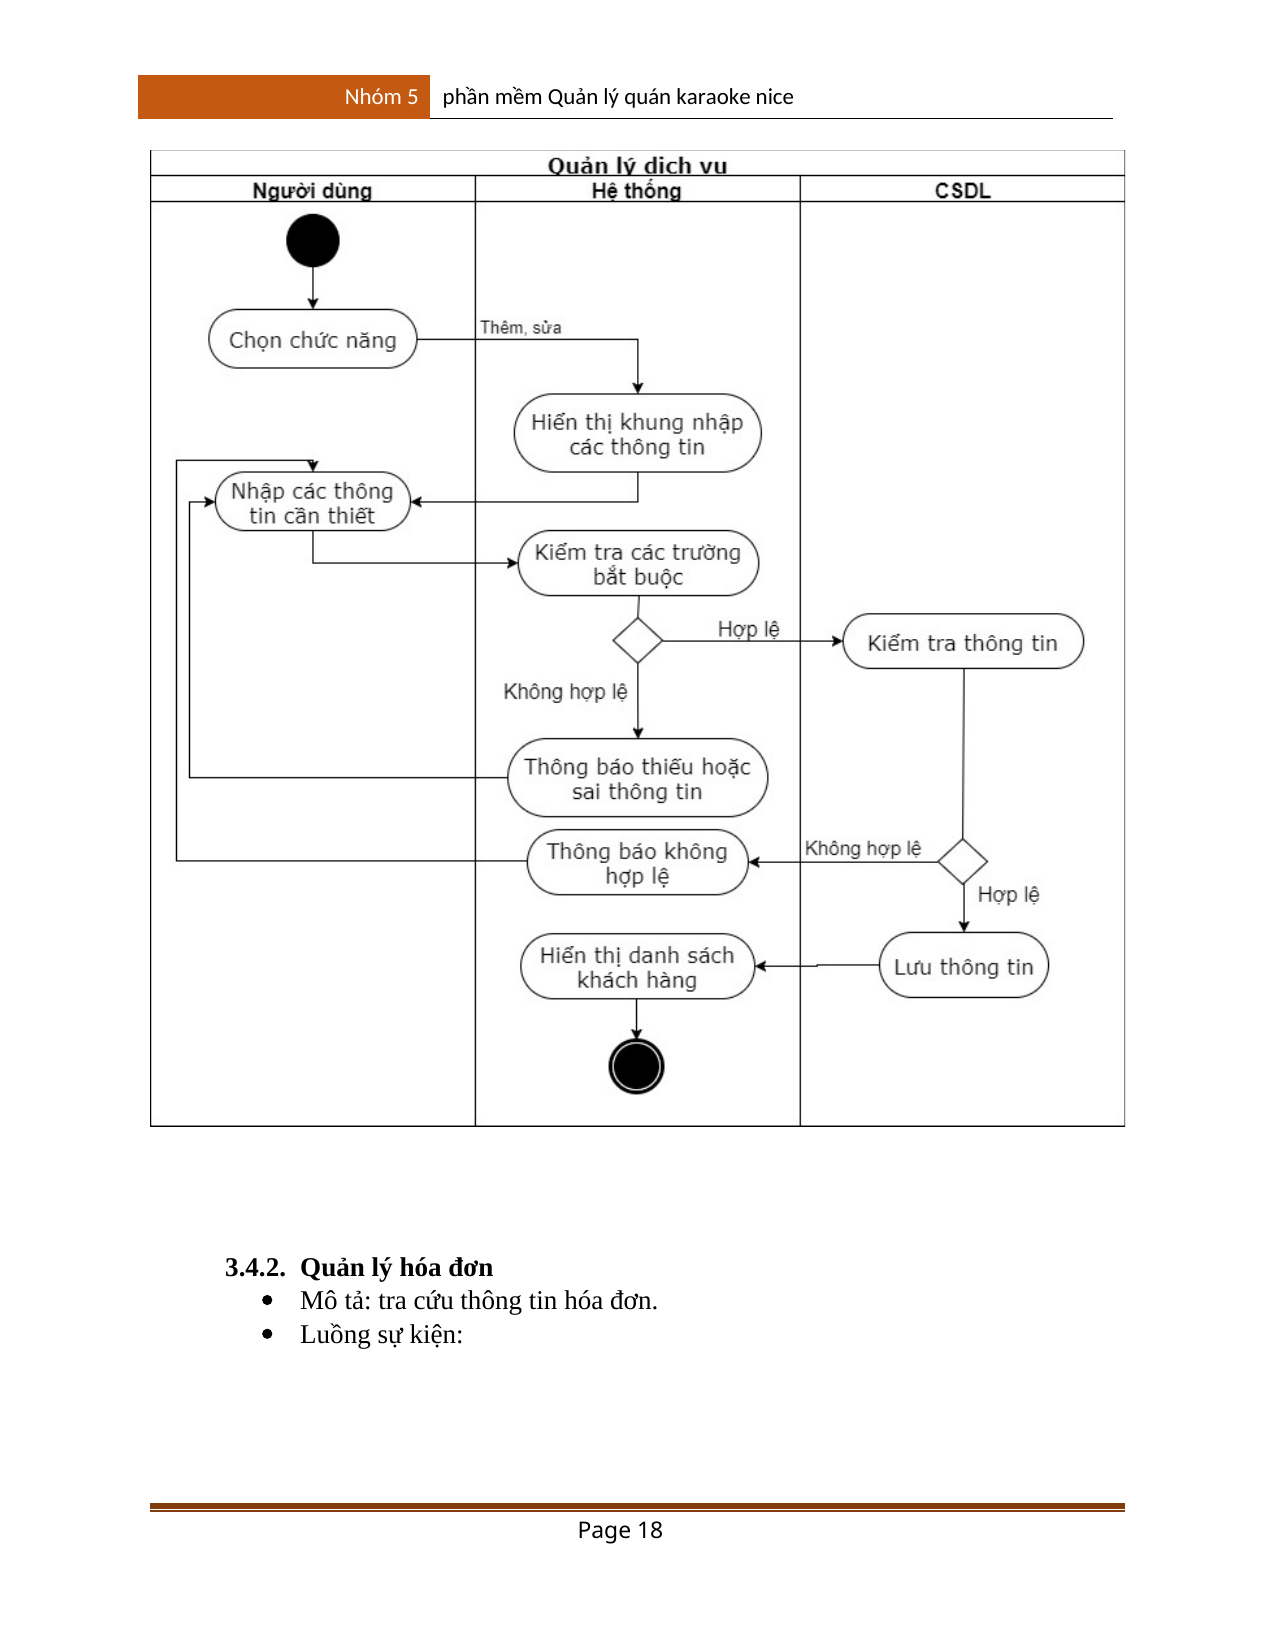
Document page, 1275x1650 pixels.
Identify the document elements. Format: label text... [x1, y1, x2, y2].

list Luồng sự kiện: [262, 1318, 1125, 1349]
list Mô tả: tra cứu thông tin hóa đơn. [262, 1284, 1125, 1315]
list Quản lý hóa đơn [225, 1251, 1125, 1282]
picture [150, 150, 1125, 1127]
